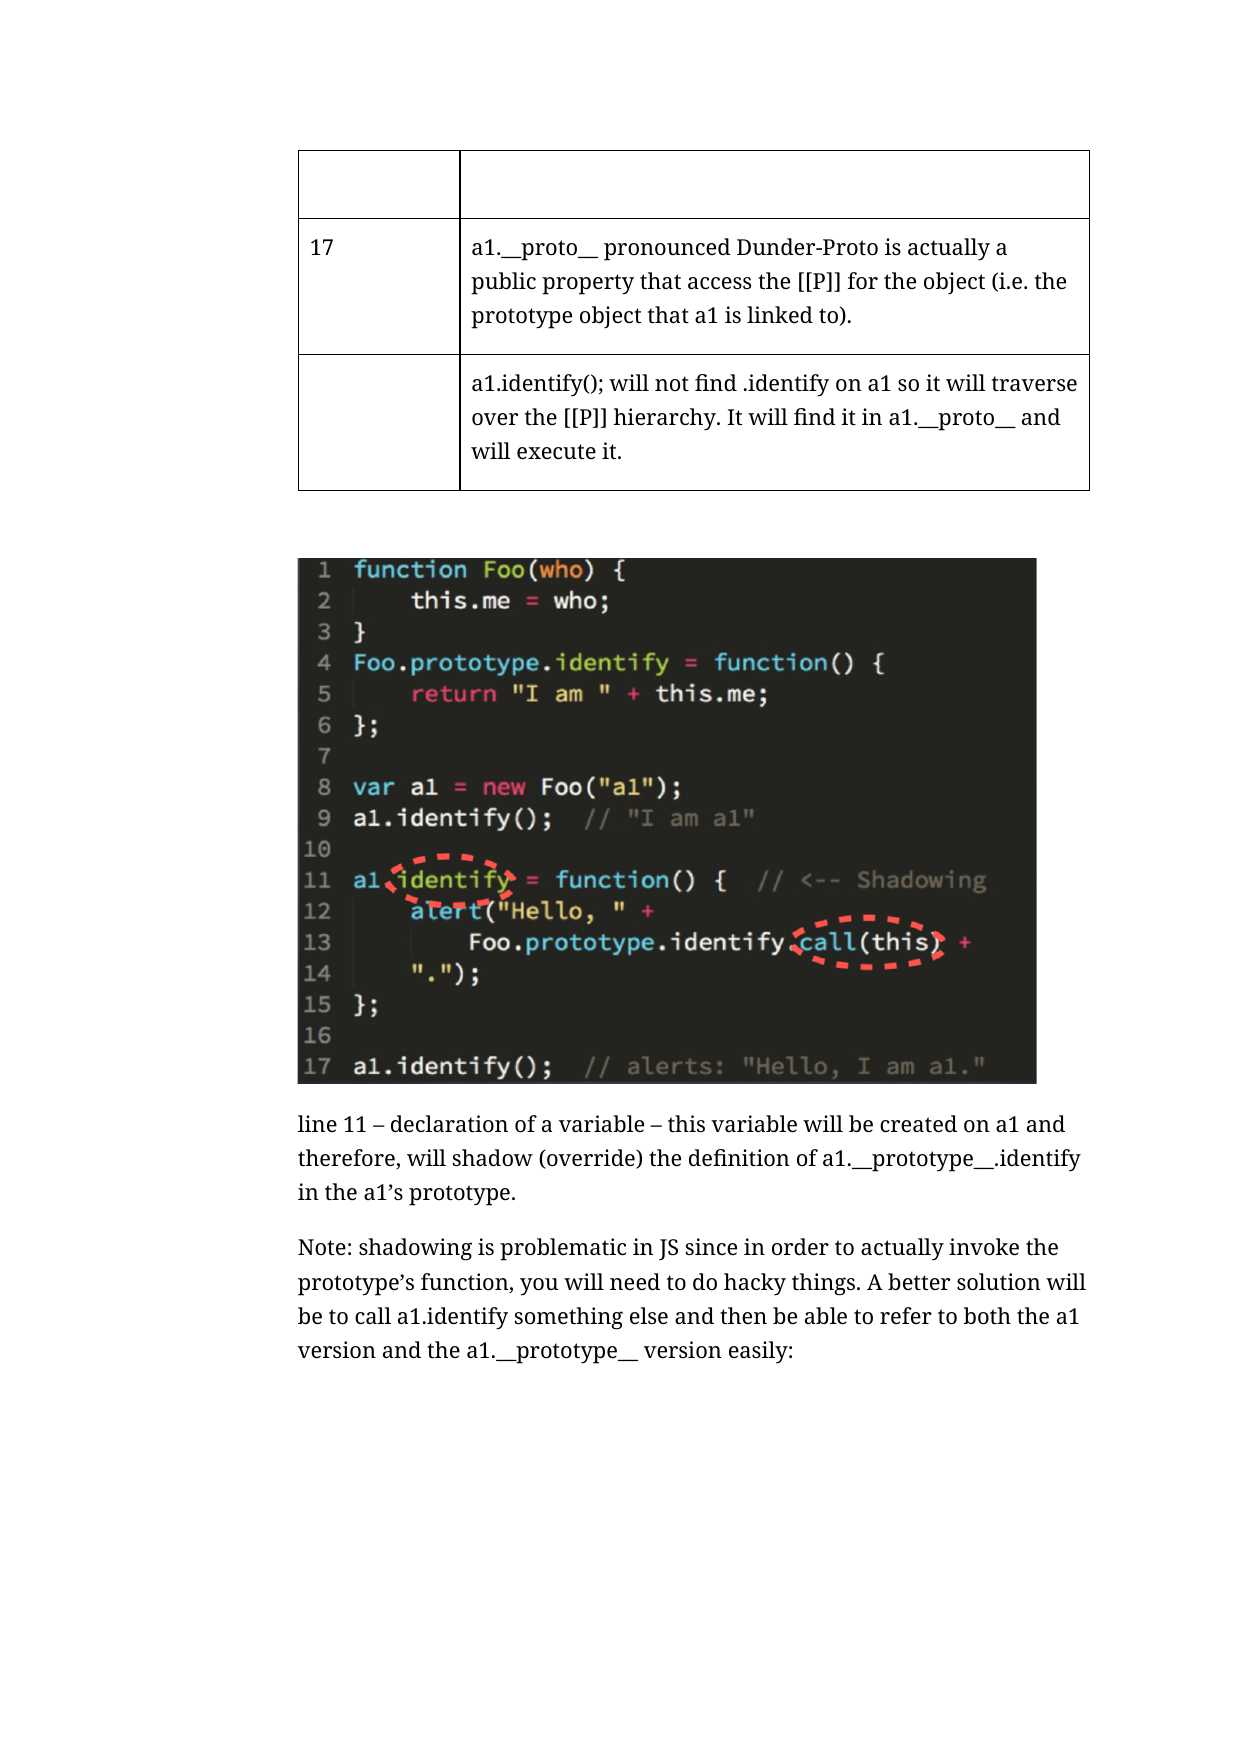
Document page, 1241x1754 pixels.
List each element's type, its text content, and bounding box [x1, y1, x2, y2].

picture [297, 558, 1037, 1084]
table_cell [461, 151, 1089, 218]
text Note: shadowing is problematic in JS since in order to actually invoke the prototype’s function, you will need to do hacky things. A better solution will be to call a1.identify something else and then be able to refer to both the a1 version and the a1.__prototype__ version easily: [298, 1232, 1090, 1364]
text line 11 – declaration of a variable – this variable will be created on a1 and therefore, will shadow (override) the definition of a1.__prototype__.identify in the a1’s prototype. [298, 1109, 1090, 1207]
table_cell 8 [299, 151, 459, 218]
table_cell a1.__proto__ pronounced Dunder-Proto is actually a public property that access the [[P]] for the object (i.e. the prototype object that a1 is linked to). [461, 219, 1089, 354]
table_cell a1.identify(); will not find .identify on a1 so it will traverse over the [[P]] hierarchy. It will find it in a1.__proto__ and will execute it. [461, 355, 1089, 490]
table_cell [299, 355, 459, 490]
table_cell 17 [299, 219, 459, 354]
